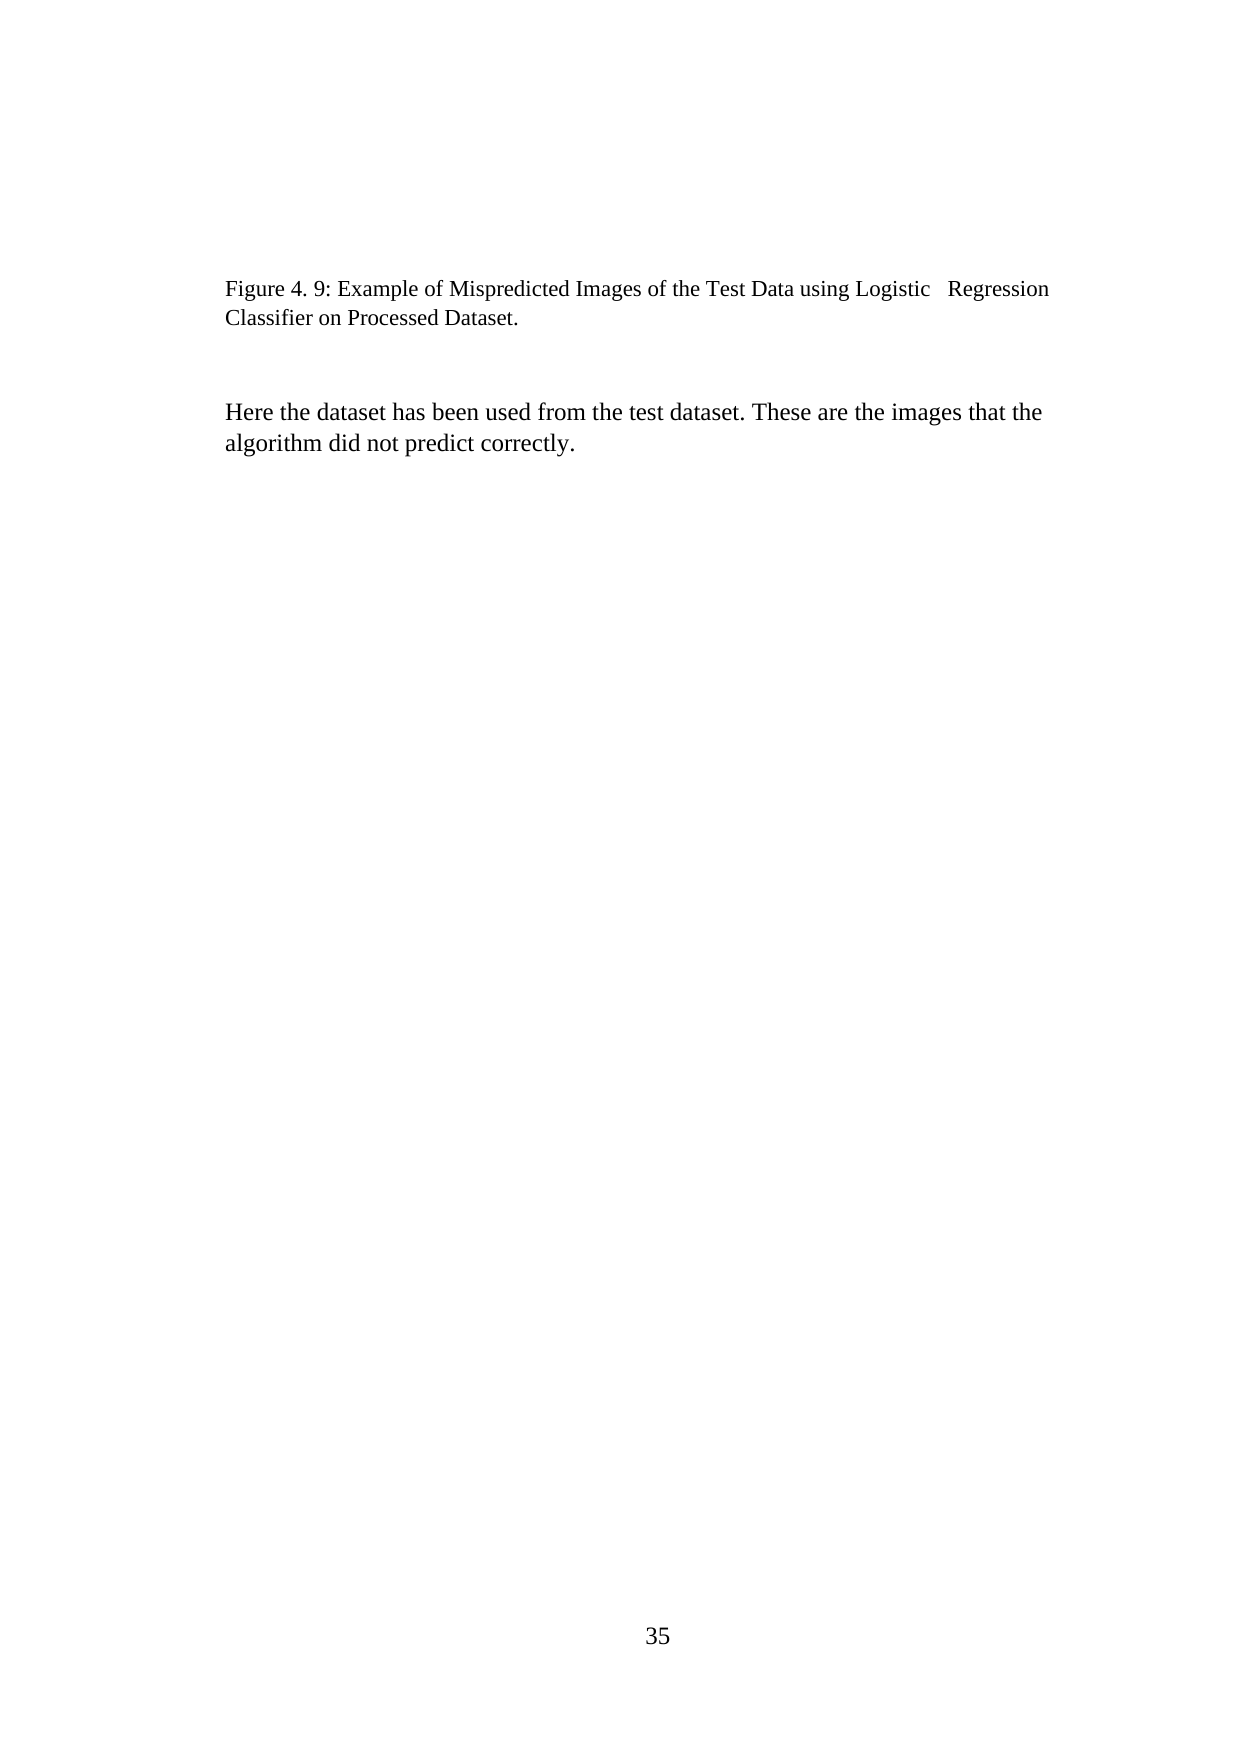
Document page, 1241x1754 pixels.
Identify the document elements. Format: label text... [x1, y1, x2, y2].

text Figure 4. 9: Example of Mispredicted Images of the Test Data using Logistic Regression Classifier on Processed Dataset. [225, 275, 1090, 330]
text Here the dataset has been used from the test dataset. These are the images that the algorithm did not predict correctly. [225, 397, 1090, 456]
